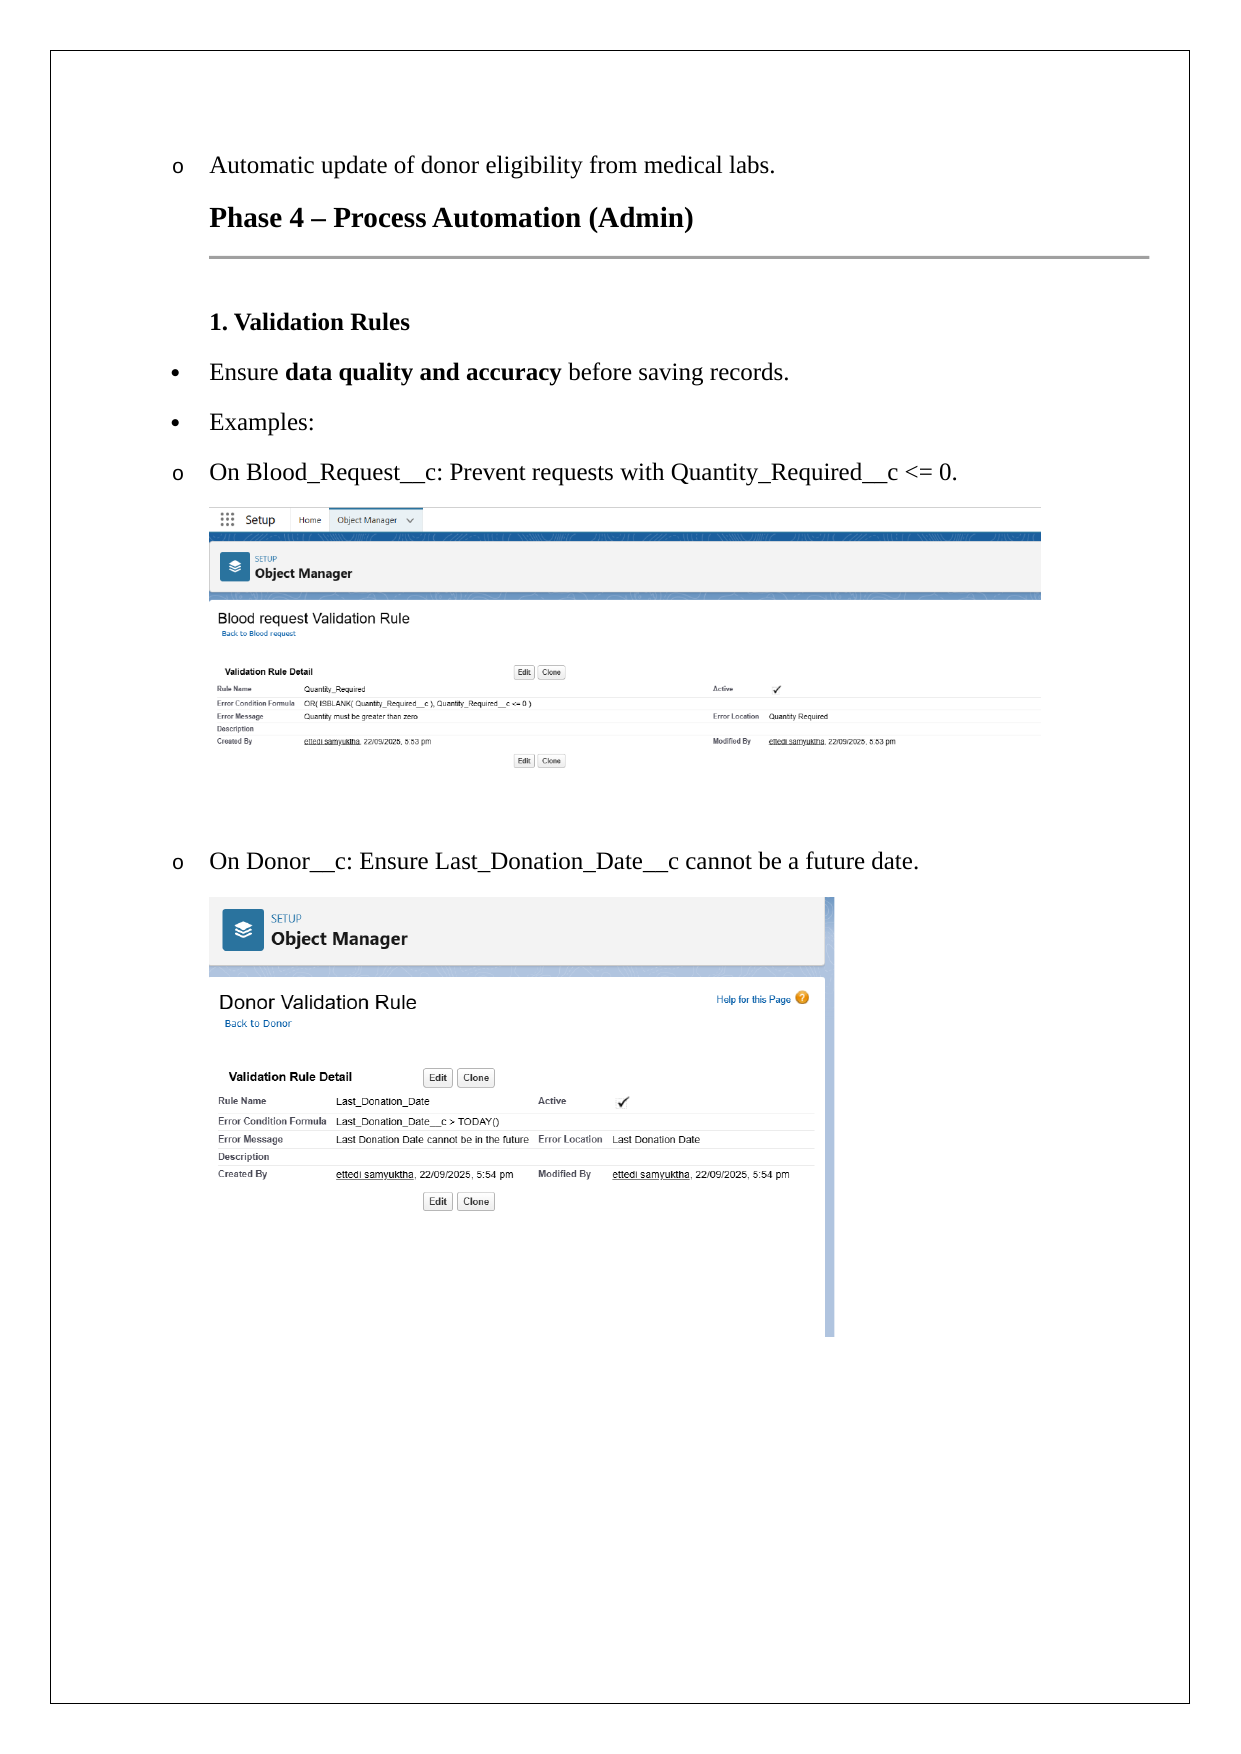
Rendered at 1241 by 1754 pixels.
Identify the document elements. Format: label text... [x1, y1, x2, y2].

picture [209, 507, 1041, 826]
text 1. Validation Rules [209, 307, 1061, 336]
list Ensure data quality and accuracy before saving records. [172, 357, 1061, 386]
list Examples: [172, 407, 1061, 436]
text Phase 4 – Process Automation (Admin) [209, 201, 1061, 234]
list Automatic update of donor eligibility from medical labs. [172, 150, 1061, 179]
list On Donor__c: Ensure Last_Donation_Date__c cannot be a future date. [172, 846, 1061, 876]
picture [209, 897, 835, 1337]
list On Blood_Request__c: Prevent requests with Quantity_Required__c <= 0. [172, 457, 1061, 486]
